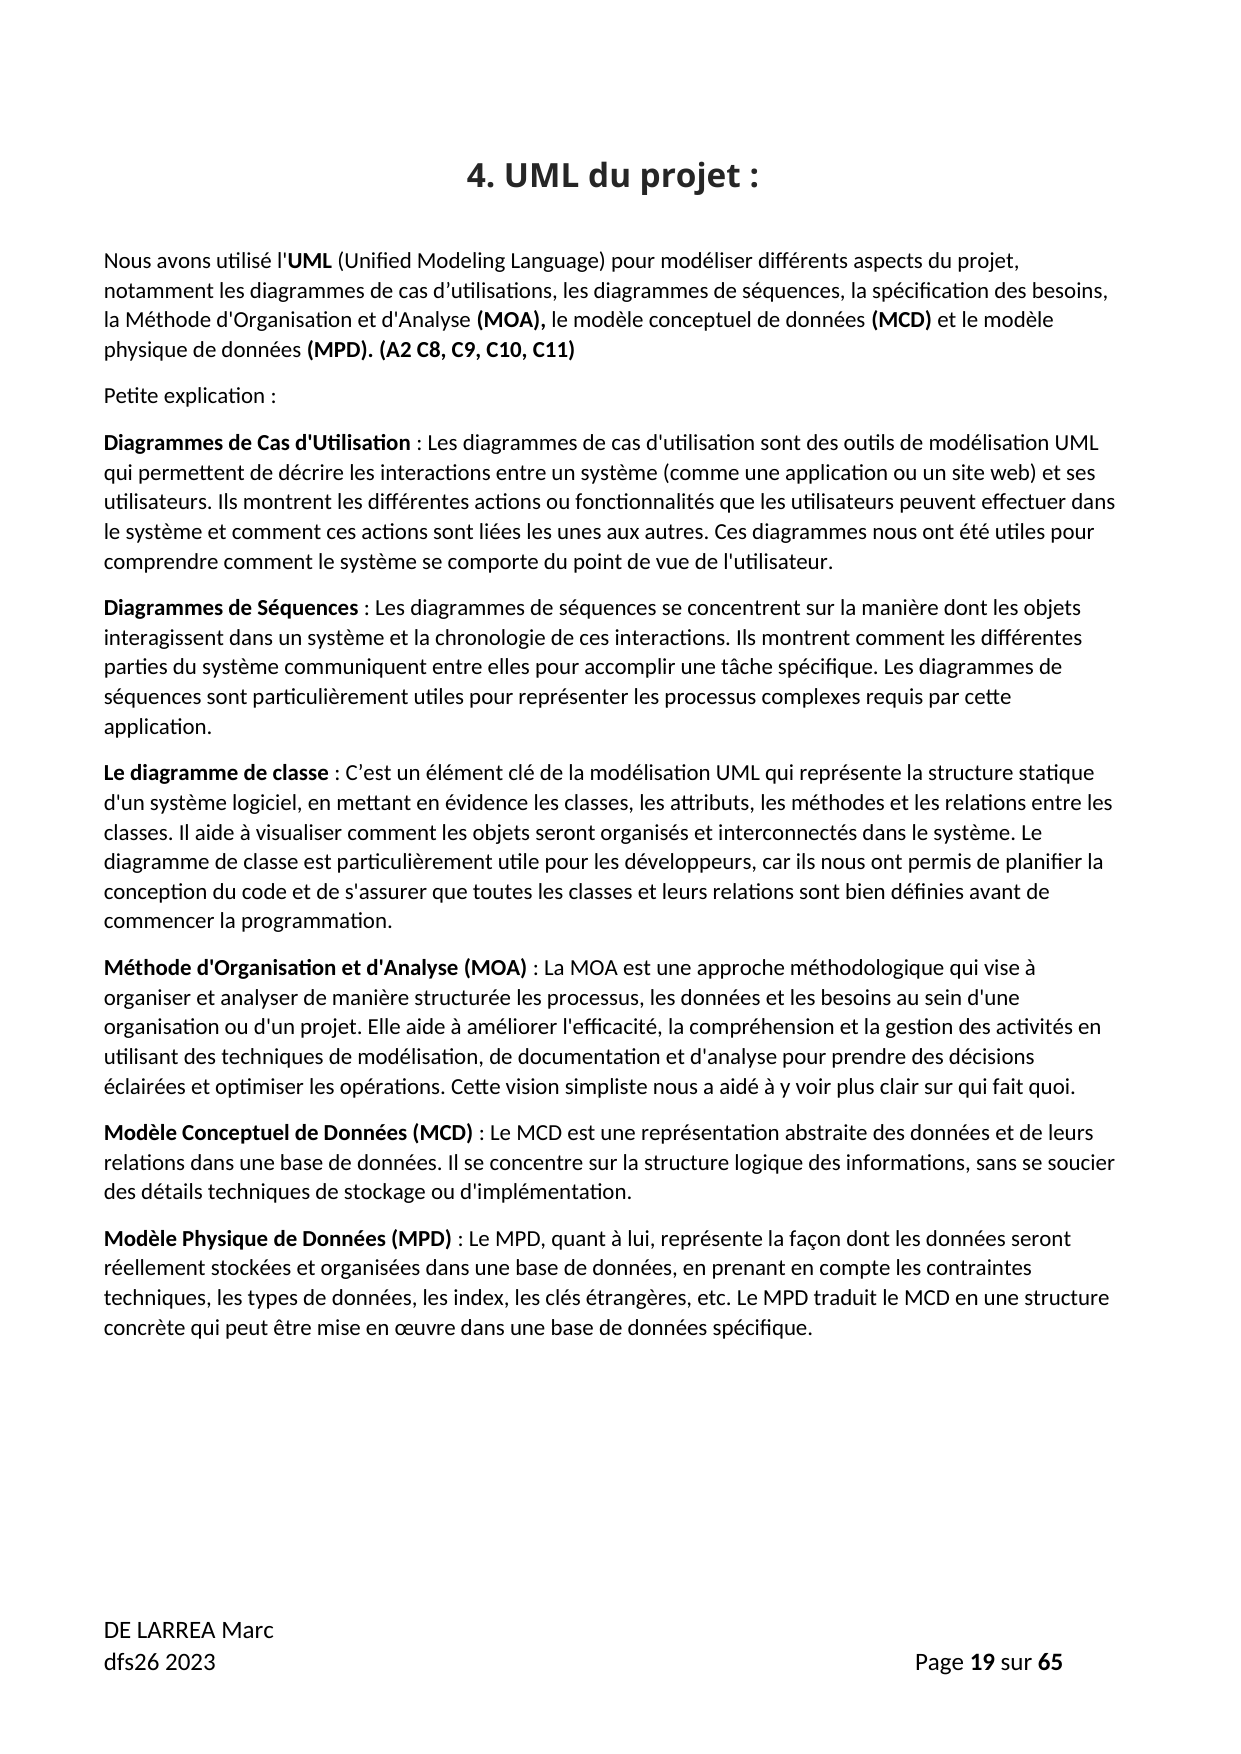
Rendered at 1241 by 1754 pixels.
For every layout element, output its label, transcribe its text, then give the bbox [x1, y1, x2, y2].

text Diagrammes de Séquences : Les diagrammes de séquences se concentrent sur la manière dont les objets interagissent dans un système et la chronologie de ces interactions. Ils montrent comment les différentes parties du système communiquent entre elles pour accomplir une tâche spécifique. Les diagrammes de séquences sont particulièrement utiles pour représenter les processus complexes requis par cette application. [103, 593, 1122, 740]
text Modèle Conceptuel de Données (MCD) : Le MCD est une représentation abstraite des données et de leurs relations dans une base de données. Il se concentre sur la structure logique des informations, sans se soucier des détails techniques de stockage ou d'implémentation. [103, 1118, 1122, 1206]
text Nous avons utilisé l'UML (Unified Modeling Language) pour modéliser différents aspects du projet, notamment les diagrammes de cas d’utilisations, les diagrammes de séquences, la spécification des besoins, la Méthode d'Organisation et d'Analyse (MOA), le modèle conceptuel de données (MCD) et le modèle physique de données (MPD). (A2 C8, C9, C10, C11) [103, 246, 1122, 363]
subtitle 4. UML du projet : [103, 152, 1122, 197]
text Le diagramme de classe : C’est un élément clé de la modélisation UML qui représente la structure statique d'un système logiciel, en mettant en évidence les classes, les attributs, les méthodes et les relations entre les classes. Il aide à visualiser comment les objets seront organisés et interconnectés dans le système. Le diagramme de classe est particulièrement utile pour les développeurs, car ils nous ont permis de planifier la conception du code et de s'assurer que toutes les classes et leurs relations sont bien définies avant de commencer la programmation. [103, 758, 1122, 935]
text Modèle Physique de Données (MPD) : Le MPD, quant à lui, représente la façon dont les données seront réellement stockées et organisées dans une base de données, en prenant en compte les contraintes techniques, les types de données, les index, les clés étrangères, etc. Le MPD traduit le MCD en une structure concrète qui peut être mise en œuvre dans une base de données spécifique. [103, 1224, 1122, 1341]
text Méthode d'Organisation et d'Analyse (MOA) : La MOA est une approche méthodologique qui vise à organiser et analyser de manière structurée les processus, les données et les besoins au sein d'une organisation ou d'un projet. Elle aide à améliorer l'efficacité, la compréhension et la gestion des activités en utilisant des techniques de modélisation, de documentation et d'analyse pour prendre des décisions éclairées et optimiser les opérations. Cette vision simpliste nous a aidé à y voir plus clair sur qui fait quoi. [103, 953, 1122, 1100]
text Petite explication : [103, 382, 1122, 410]
text Diagrammes de Cas d'Utilisation : Les diagrammes de cas d'utilisation sont des outils de modélisation UML qui permettent de décrire les interactions entre un système (comme une application ou un site web) et ses utilisateurs. Ils montrent les différentes actions ou fonctionnalités que les utilisateurs peuvent effectuer dans le système et comment ces actions sont liées les unes aux autres. Ces diagrammes nous ont été utiles pour comprendre comment le système se comporte du point de vue de l'utilisateur. [103, 428, 1122, 575]
